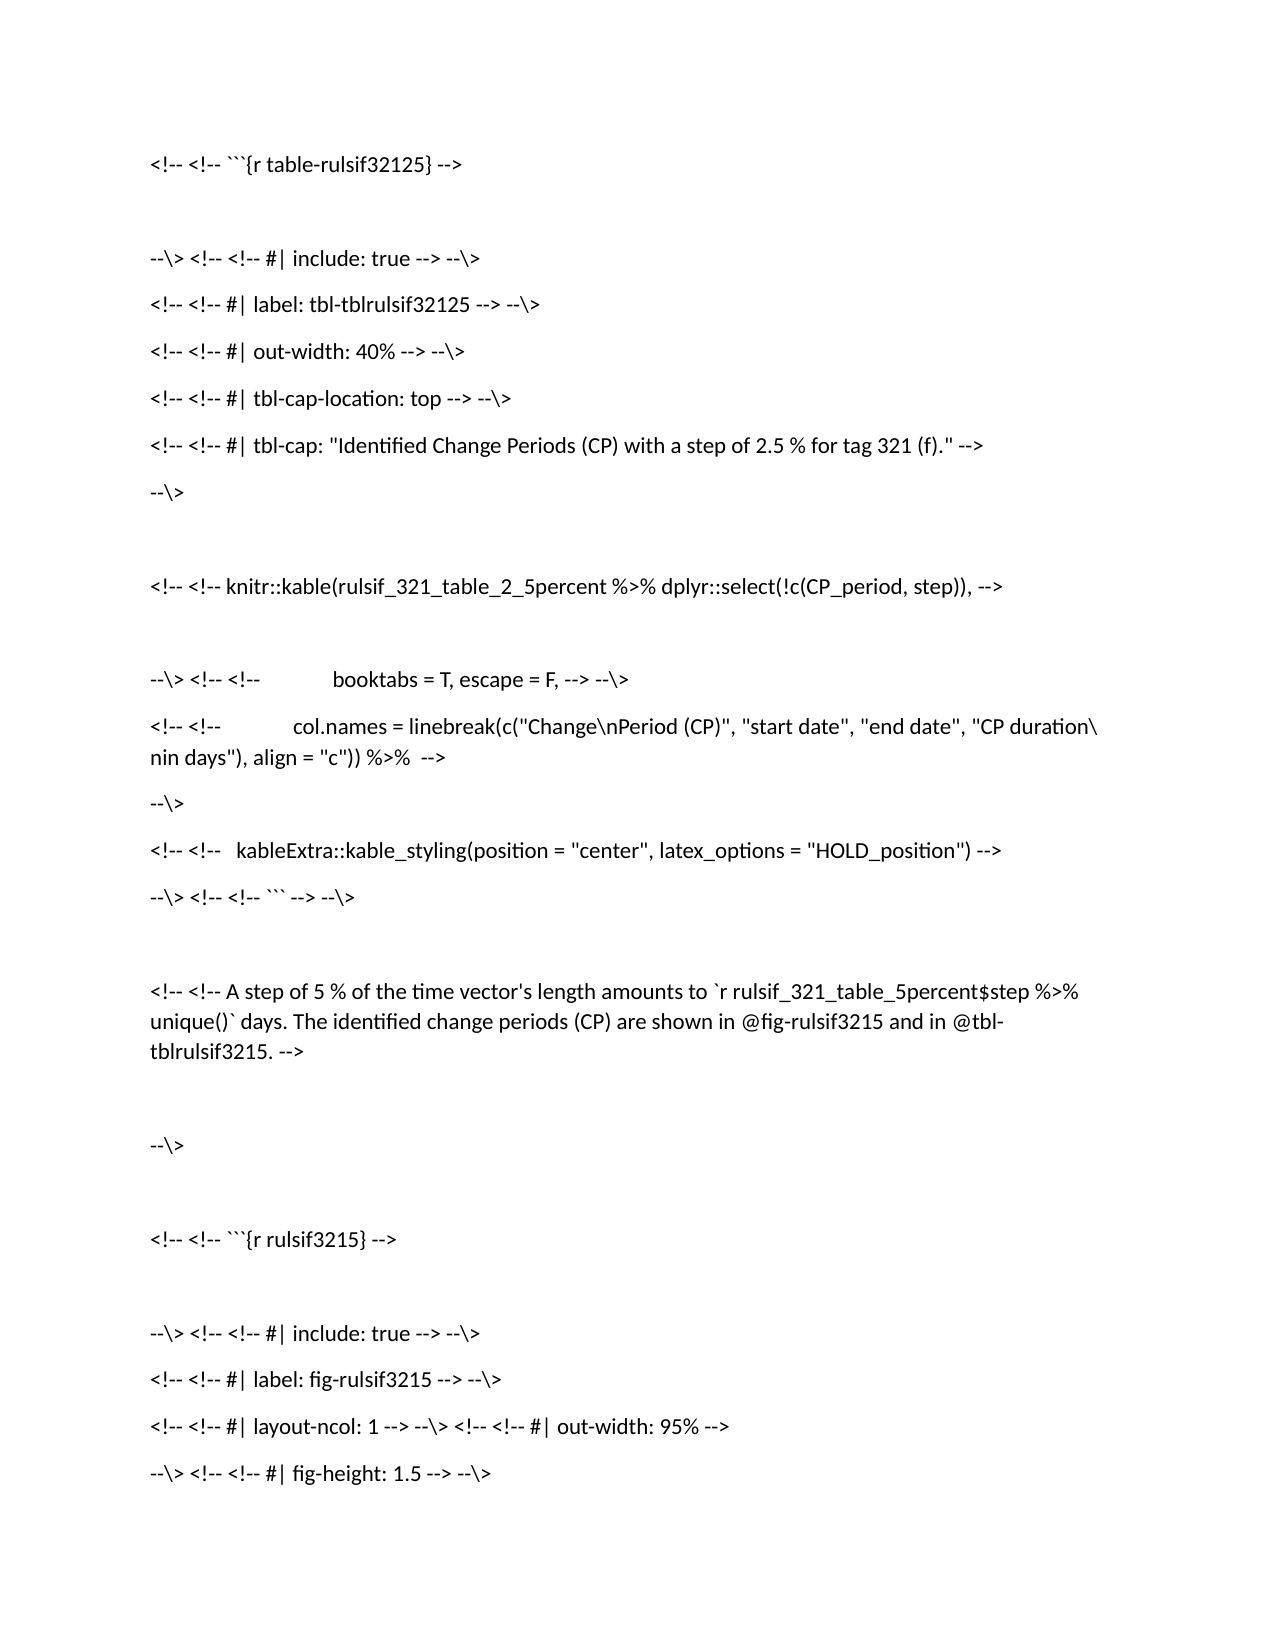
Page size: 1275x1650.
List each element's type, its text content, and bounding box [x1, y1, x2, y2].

text --\> <!-- <!-- #| include: true --> --\> [150, 1319, 1125, 1347]
text <!-- <!-- knitr::kable(rulsif_321_table_2_5percent %>% dplyr::select(!c(CP_period, step)), --> [150, 572, 1125, 600]
text <!-- <!-- #| layout-ncol: 1 --> --\> <!-- <!-- #| out-width: 95% --> [150, 1412, 1125, 1441]
text --\> <!-- <!-- #| include: true --> --\> [150, 244, 1125, 272]
text <!-- <!-- #| label: tbl-tblrulsif32125 --> --\> [150, 291, 1125, 319]
text <!-- <!-- A step of 5 % of the time vector's length amounts to `r rulsif_321_table_5percent$step %>% unique()` days. The identified change periods (CP) are shown in @fig-rulsif3215 and in @tbl-tblrulsif3215. --> [150, 977, 1125, 1066]
text --\> <!-- <!-- booktabs = T, escape = F, --> --\> [150, 666, 1125, 694]
text --\> [150, 789, 1125, 818]
text <!-- <!-- #| tbl-cap-location: top --> --\> [150, 384, 1125, 412]
text --\> <!-- <!-- ``` --> --\> [150, 883, 1125, 911]
text <!-- <!-- #| out-width: 40% --> --\> [150, 337, 1125, 366]
text <!-- <!-- col.names = linebreak(c("Change\nPeriod (CP)", "start date", "end date", "CP duration\nin days"), align = "c")) %>% --> [150, 712, 1125, 771]
text --\> <!-- <!-- #| fig-height: 1.5 --> --\> [150, 1459, 1125, 1487]
text <!-- <!-- #| tbl-cap: "Identified Change Periods (CP) with a step of 2.5 % for tag 321 (f)." --> [150, 431, 1125, 459]
text <!-- <!-- #| label: fig-rulsif3215 --> --\> [150, 1366, 1125, 1394]
text --\> [150, 478, 1125, 506]
text <!-- <!-- kableExtra::kable_styling(position = "center", latex_options = "HOLD_position") --> [150, 836, 1125, 864]
text --\> [150, 1131, 1125, 1159]
text <!-- <!-- ```{r rulsif3215} --> [150, 1225, 1125, 1253]
text <!-- <!-- ```{r table-rulsif32125} --> [150, 150, 1125, 178]
